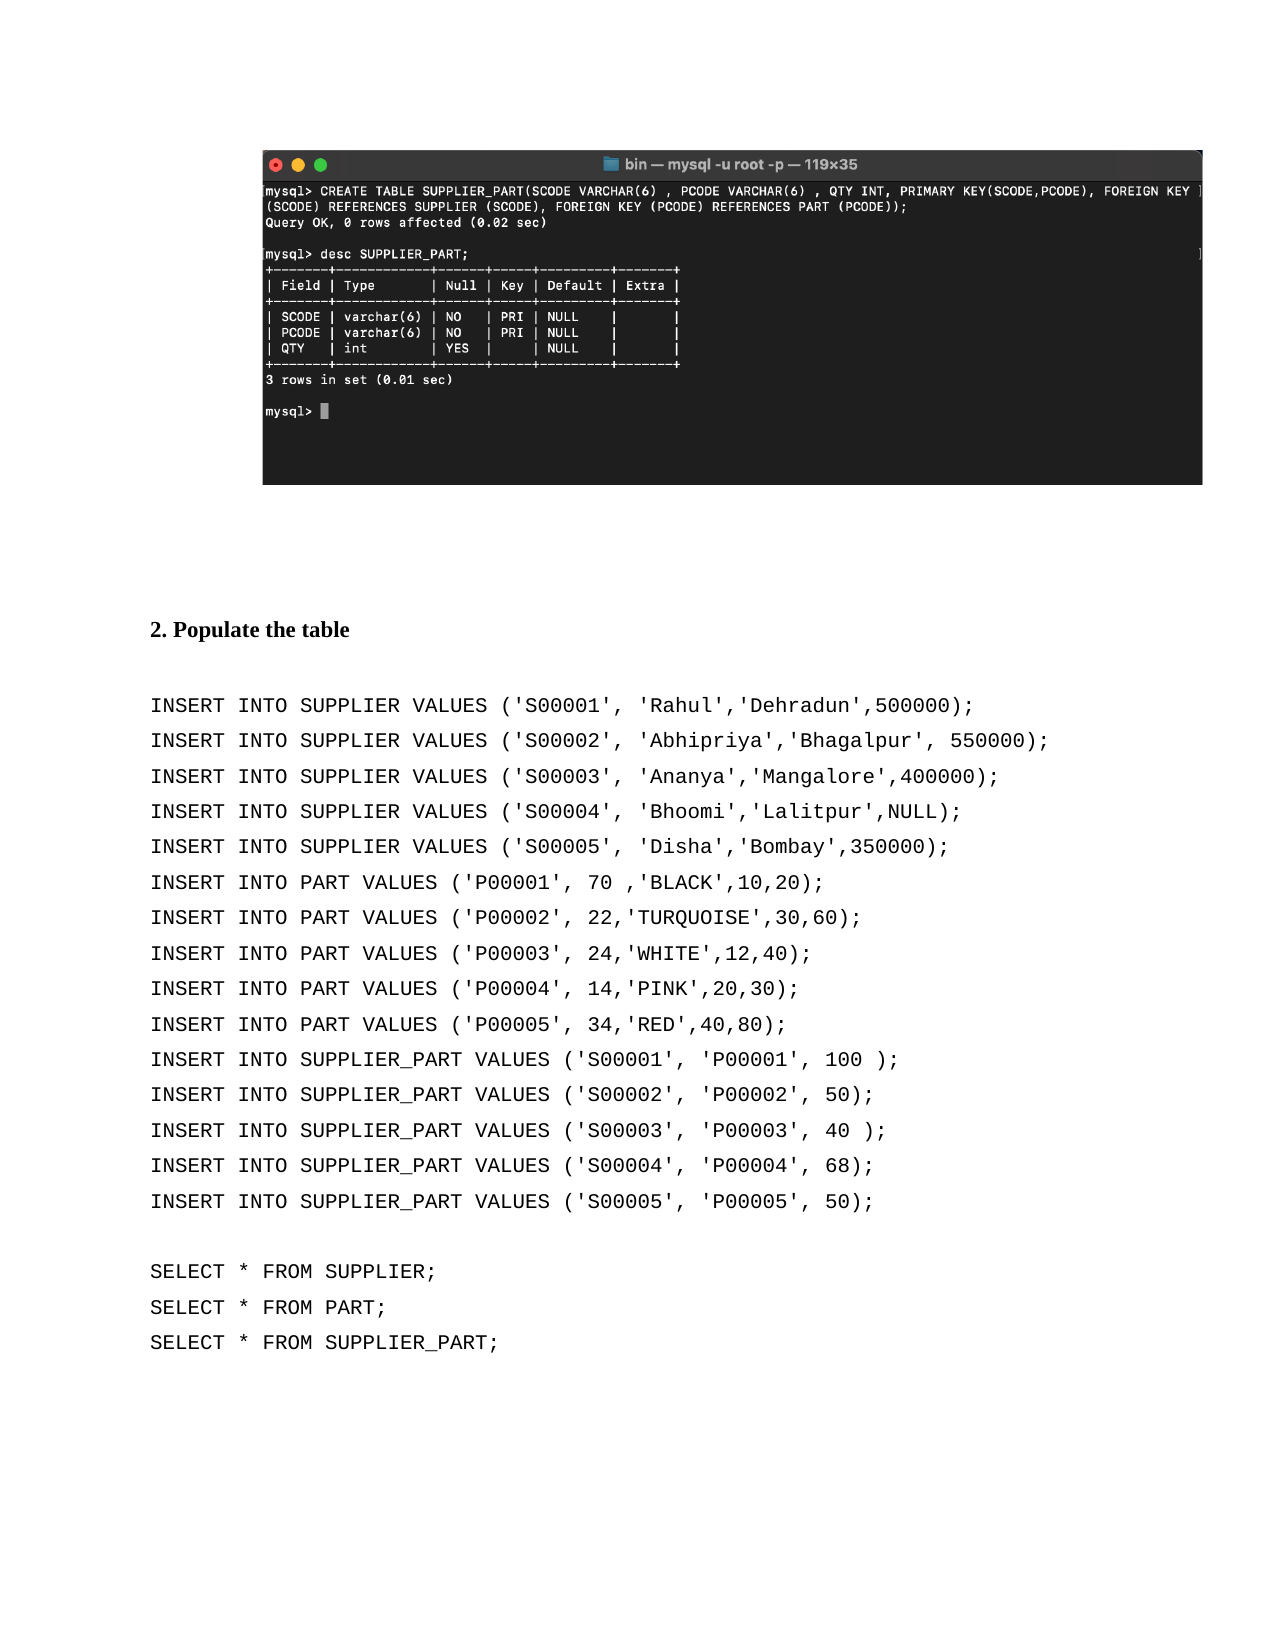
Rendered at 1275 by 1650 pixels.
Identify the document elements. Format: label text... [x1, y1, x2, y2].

picture [262, 150, 1203, 485]
text INSERT INTO SUPPLIER VALUES ('S00003', 'Ananya','Mangalore',400000); [150, 766, 1125, 789]
text SELECT * FROM SUPPLIER_PART; [150, 1332, 1125, 1356]
text 2. Populate the table [150, 616, 1125, 642]
text INSERT INTO SUPPLIER_PART VALUES ('S00002', 'P00002', 50); [150, 1084, 1125, 1108]
text INSERT INTO PART VALUES ('P00004', 14,'PINK',20,30); [150, 978, 1125, 1002]
text INSERT INTO SUPPLIER_PART VALUES ('S00004', 'P00004', 68); [150, 1155, 1125, 1179]
text INSERT INTO SUPPLIER VALUES ('S00005', 'Disha','Bombay',350000); [150, 836, 1125, 860]
text INSERT INTO SUPPLIER_PART VALUES ('S00005', 'P00005', 50); [150, 1191, 1125, 1214]
text SELECT * FROM PART; [150, 1297, 1125, 1321]
text INSERT INTO SUPPLIER_PART VALUES ('S00001', 'P00001', 100 ); [150, 1049, 1125, 1073]
text INSERT INTO SUPPLIER VALUES ('S00004', 'Bhoomi','Lalitpur',NULL); [150, 801, 1125, 825]
text INSERT INTO PART VALUES ('P00002', 22,'TURQUOISE',30,60); [150, 907, 1125, 931]
text INSERT INTO SUPPLIER VALUES ('S00001', 'Rahul','Dehradun',500000); [150, 695, 1125, 718]
text INSERT INTO PART VALUES ('P00003', 24,'WHITE',12,40); [150, 943, 1125, 966]
text INSERT INTO SUPPLIER_PART VALUES ('S00003', 'P00003', 40 ); [150, 1120, 1125, 1143]
text SELECT * FROM SUPPLIER; [150, 1261, 1125, 1285]
text INSERT INTO PART VALUES ('P00005', 34,'RED',40,80); [150, 1013, 1125, 1037]
text INSERT INTO PART VALUES ('P00001', 70 ,'BLACK',10,20); [150, 872, 1125, 896]
text INSERT INTO SUPPLIER VALUES ('S00002', 'Abhipriya','Bhagalpur', 550000); [150, 730, 1125, 754]
